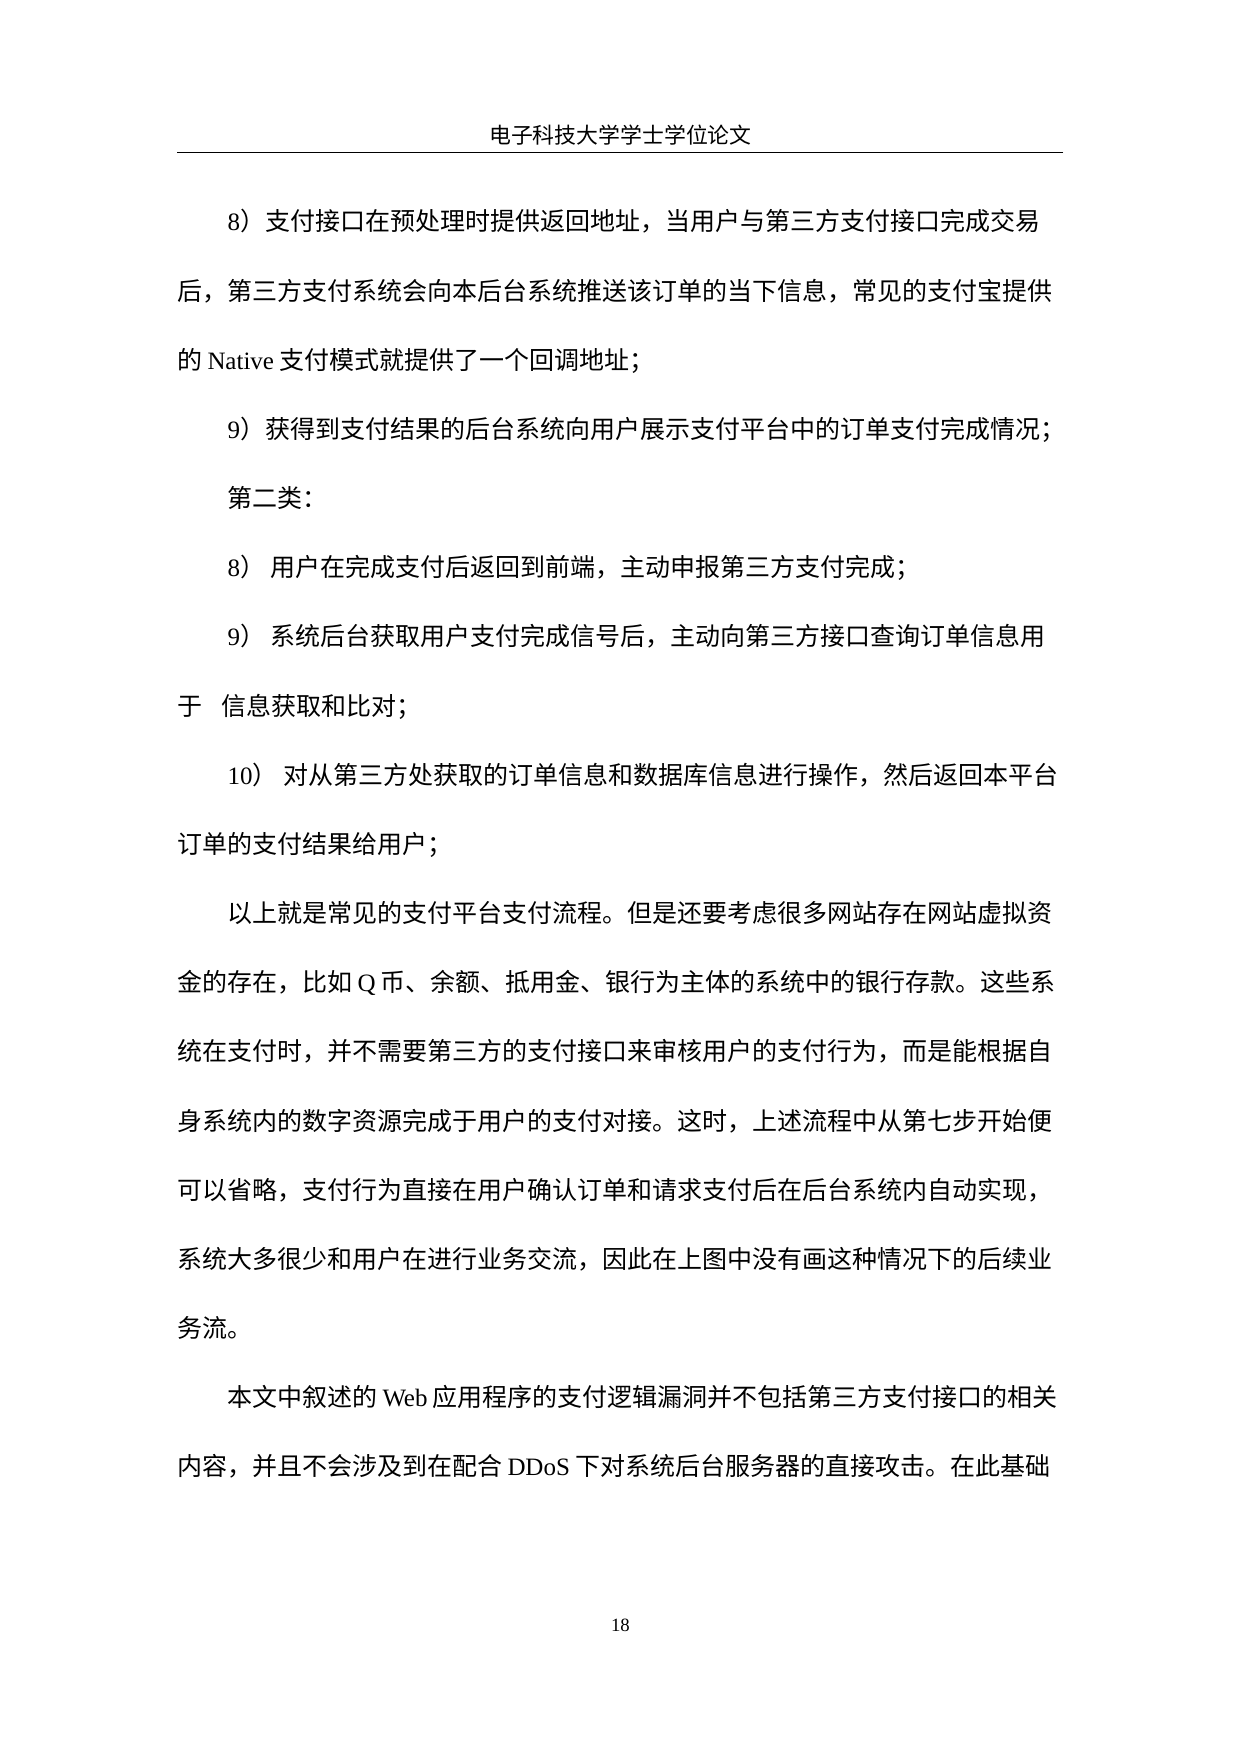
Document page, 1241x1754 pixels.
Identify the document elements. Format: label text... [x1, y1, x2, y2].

text 以上就是常见的支付平台支付流程。但是还要考虑很多网站存在网站虚拟资金的存在，比如Q币、余额、抵用金、银行为主体的系统中的银行存款。这些系统在支付时，并不需要第三方的支付接口来审核用户的支付行为，而是能根据自身系统内的数字资源完成于用户的支付对接。这时，上述流程中从第七步开始便可以省略，支付行为直接在用户确认订单和请求支付后在后台系统内自动实现，系统大多很少和用户在进行业务交流，因此在上图中没有画这种情况下的后续业务流。 [177, 877, 1063, 1361]
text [177, 1361, 1063, 1499]
text 8）支付接口在预处理时提供返回地址，当用户与第三方支付接口完成交易后，第三方支付系统会向本后台系统推送该订单的当下信息，常见的支付宝提供的Native支付模式就提供了一个回调地址； [177, 185, 1063, 393]
text 10） 对从第三方处获取的订单信息和数据库信息进行操作，然后返回本平台订单的支付结果给用户； [177, 739, 1063, 877]
text 9） 系统后台获取用户支付完成信号后，主动向第三方接口查询订单信息用于 信息获取和比对； [177, 600, 1063, 739]
text 9）获得到支付结果的后台系统向用户展示支付平台中的订单支付完成情况； [177, 393, 1063, 462]
text 8） 用户在完成支付后返回到前端，主动申报第三方支付完成； [177, 531, 1063, 600]
text 第二类： [177, 462, 1063, 531]
